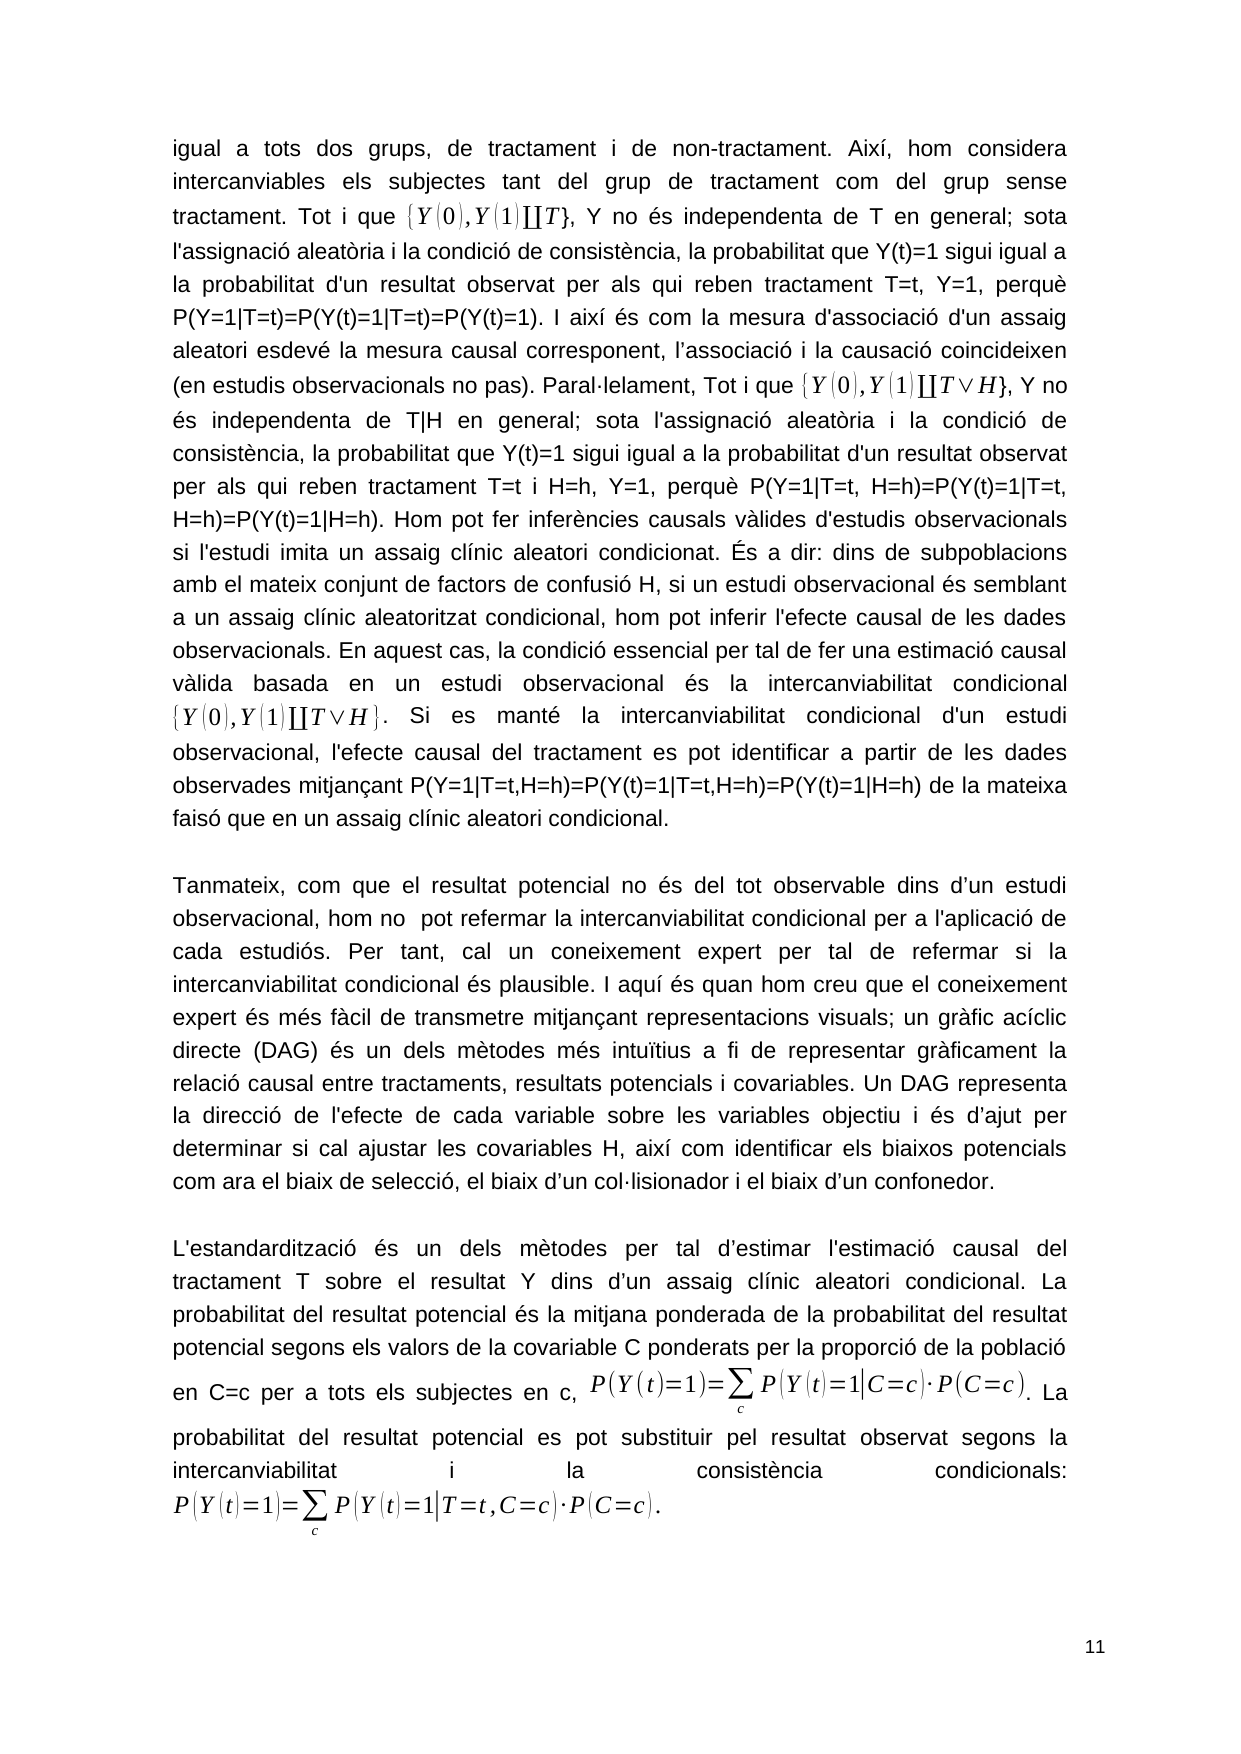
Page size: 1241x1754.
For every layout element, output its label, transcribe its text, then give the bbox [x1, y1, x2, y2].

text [172, 135, 1068, 831]
text L'estandardització és un dels mètodes per tal d’estimar l'estimació causal del tractament T sobre el resultat Y dins d’un assaig clínic aleatori condicional. La probabilitat del resultat potencial és la mitjana ponderada de la probabilitat del resultat potencial segons els valors de la covariable C ponderats per la proporció de la població en C=c per a tots els subjectes en c, . La probabilitat del resultat potencial es pot substituir pel resultat observat segons la intercanviabilitat i la consistència condicionals: [172, 1235, 1068, 1540]
text Tanmateix, com que el resultat potencial no és del tot observable dins d’un estudi observacional, hom no pot refermar la intercanviabilitat condicional per a l'aplicació de cada estudiós. Per tant, cal un coneixement expert per tal de refermar si la intercanviabilitat condicional és plausible. I aquí és quan hom creu que el coneixement expert és més fàcil de transmetre mitjançant representacions visuals; un gràfic acíclic directe (DAG) és un dels mètodes més intuïtius a fi de representar gràficament la relació causal entre tractaments, resultats potencials i covariables. Un DAG representa la direcció de l'efecte de cada variable sobre les variables objectiu i és d’ajut per determinar si cal ajustar les covariables H, així com identificar els biaixos potencials com ara el biaix de selecció, el biaix d’un col·lisionador i el biaix d’un confonedor. [172, 872, 1068, 1194]
